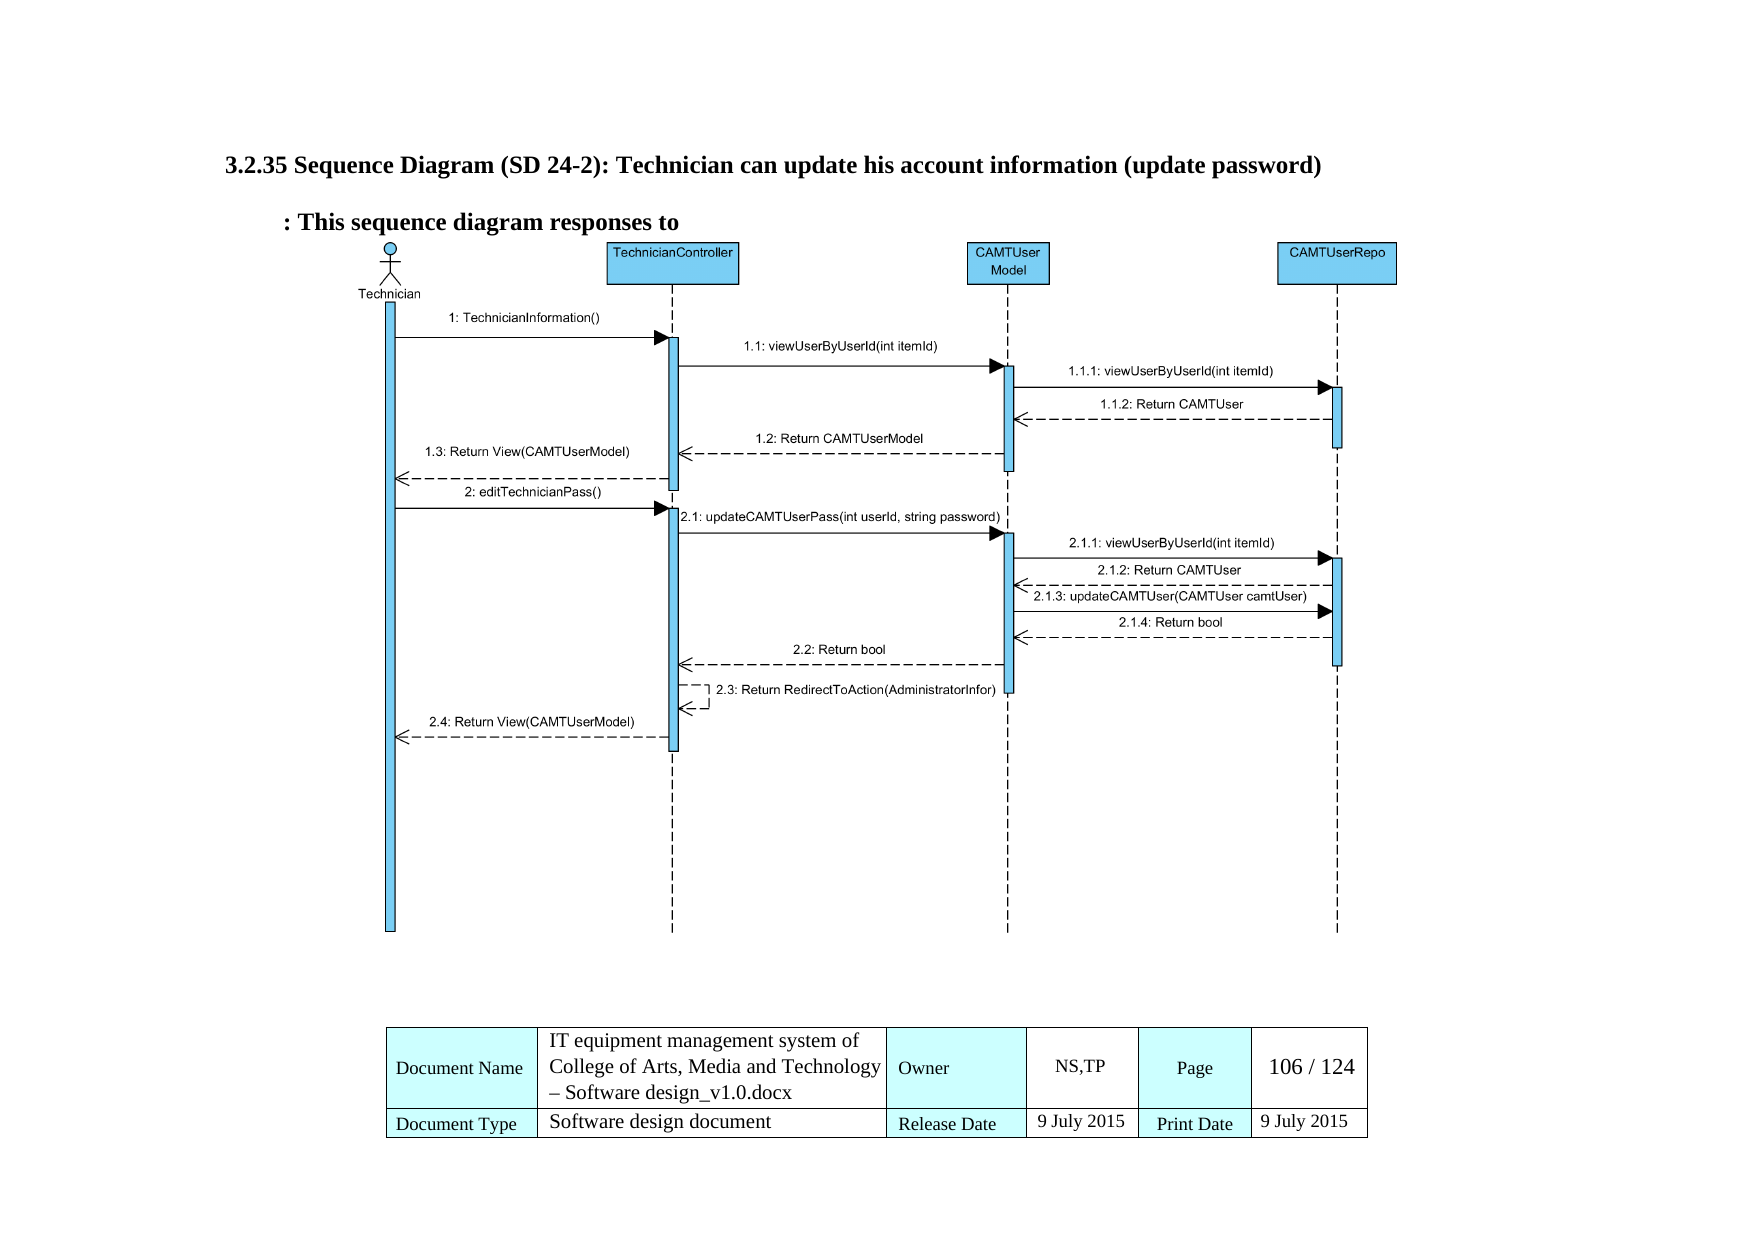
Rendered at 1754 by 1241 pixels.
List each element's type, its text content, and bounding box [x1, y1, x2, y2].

text 3.2.35 Sequence Diagram (SD 24-2): Technician can update his account information (update password) [150, 150, 1604, 179]
text : This sequence diagram responses to [225, 207, 1604, 236]
picture [352, 240, 1402, 937]
